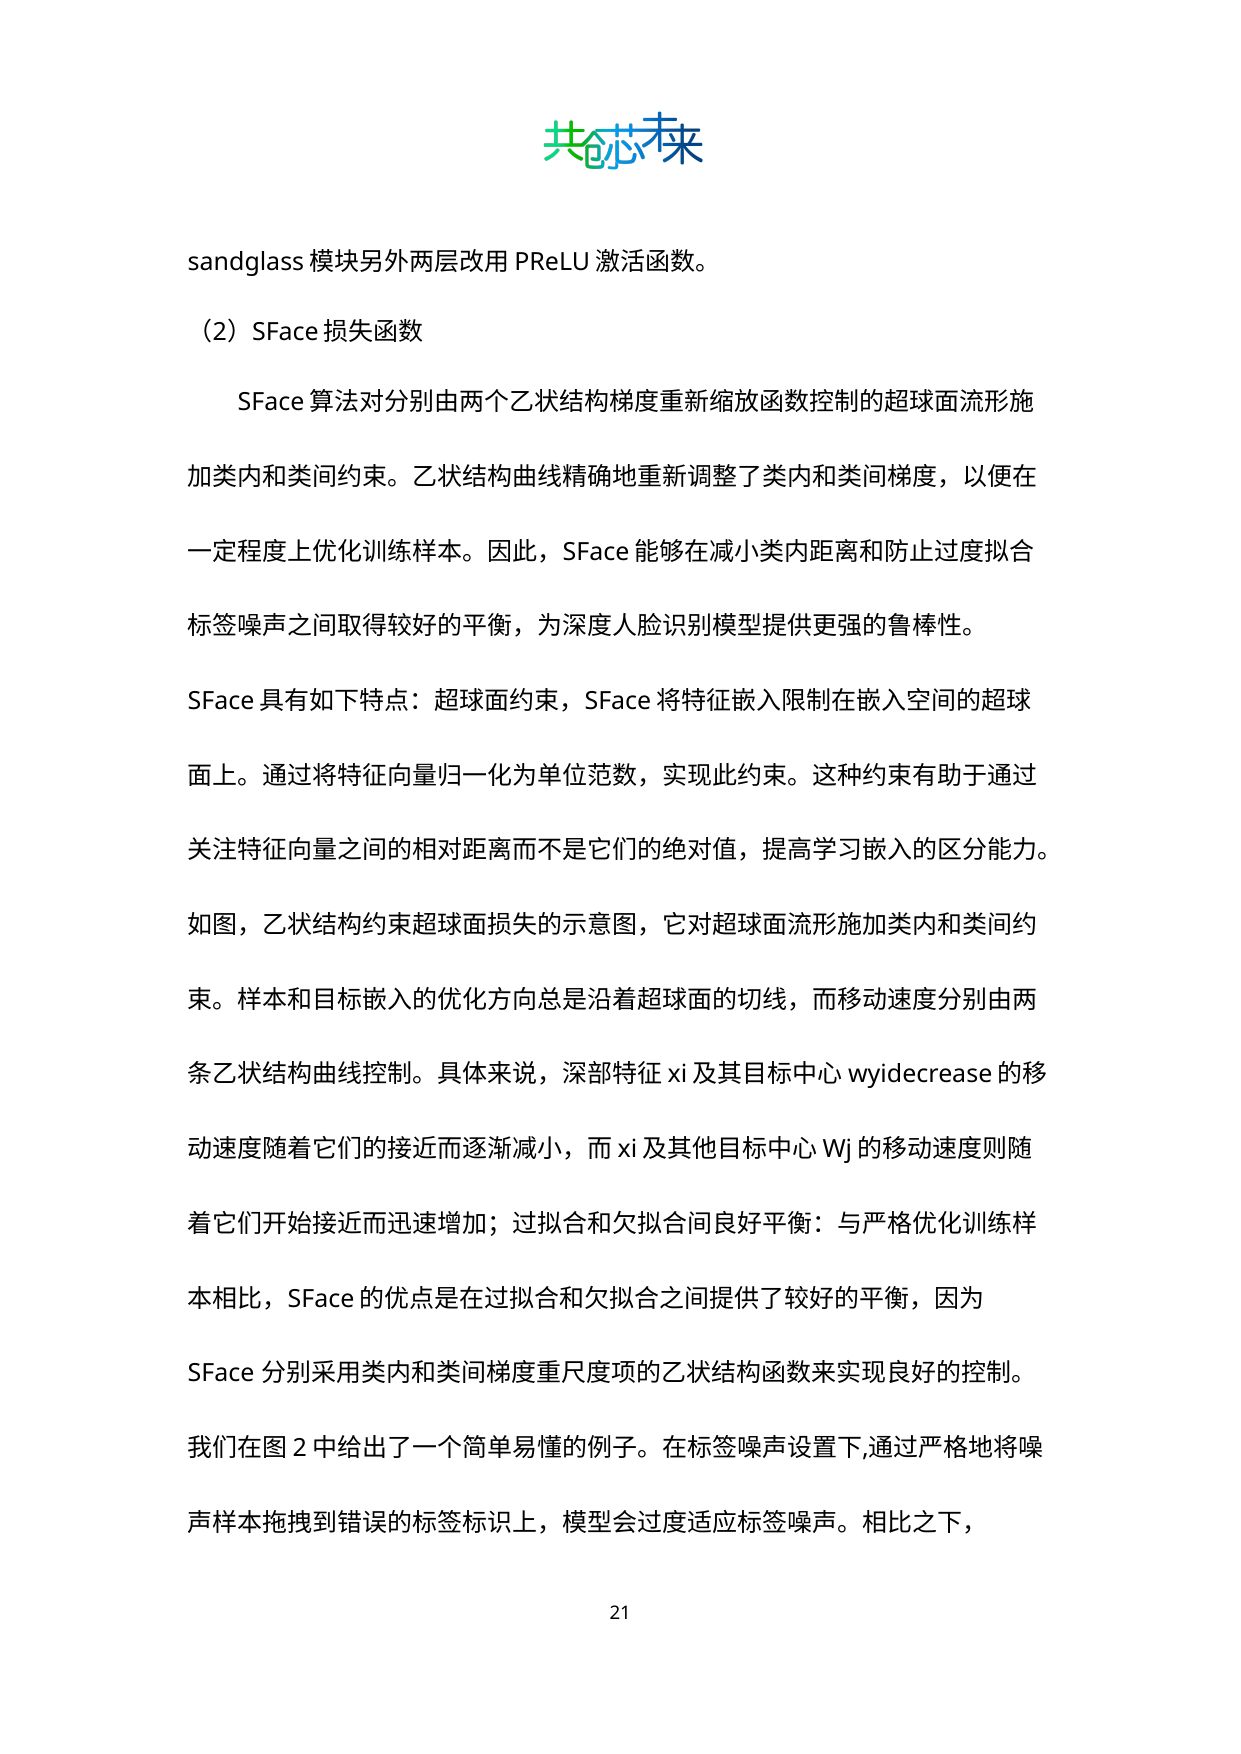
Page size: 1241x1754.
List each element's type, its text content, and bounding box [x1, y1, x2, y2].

text （2）SFace损失函数 [187, 297, 1053, 362]
picture [510, 88, 730, 198]
